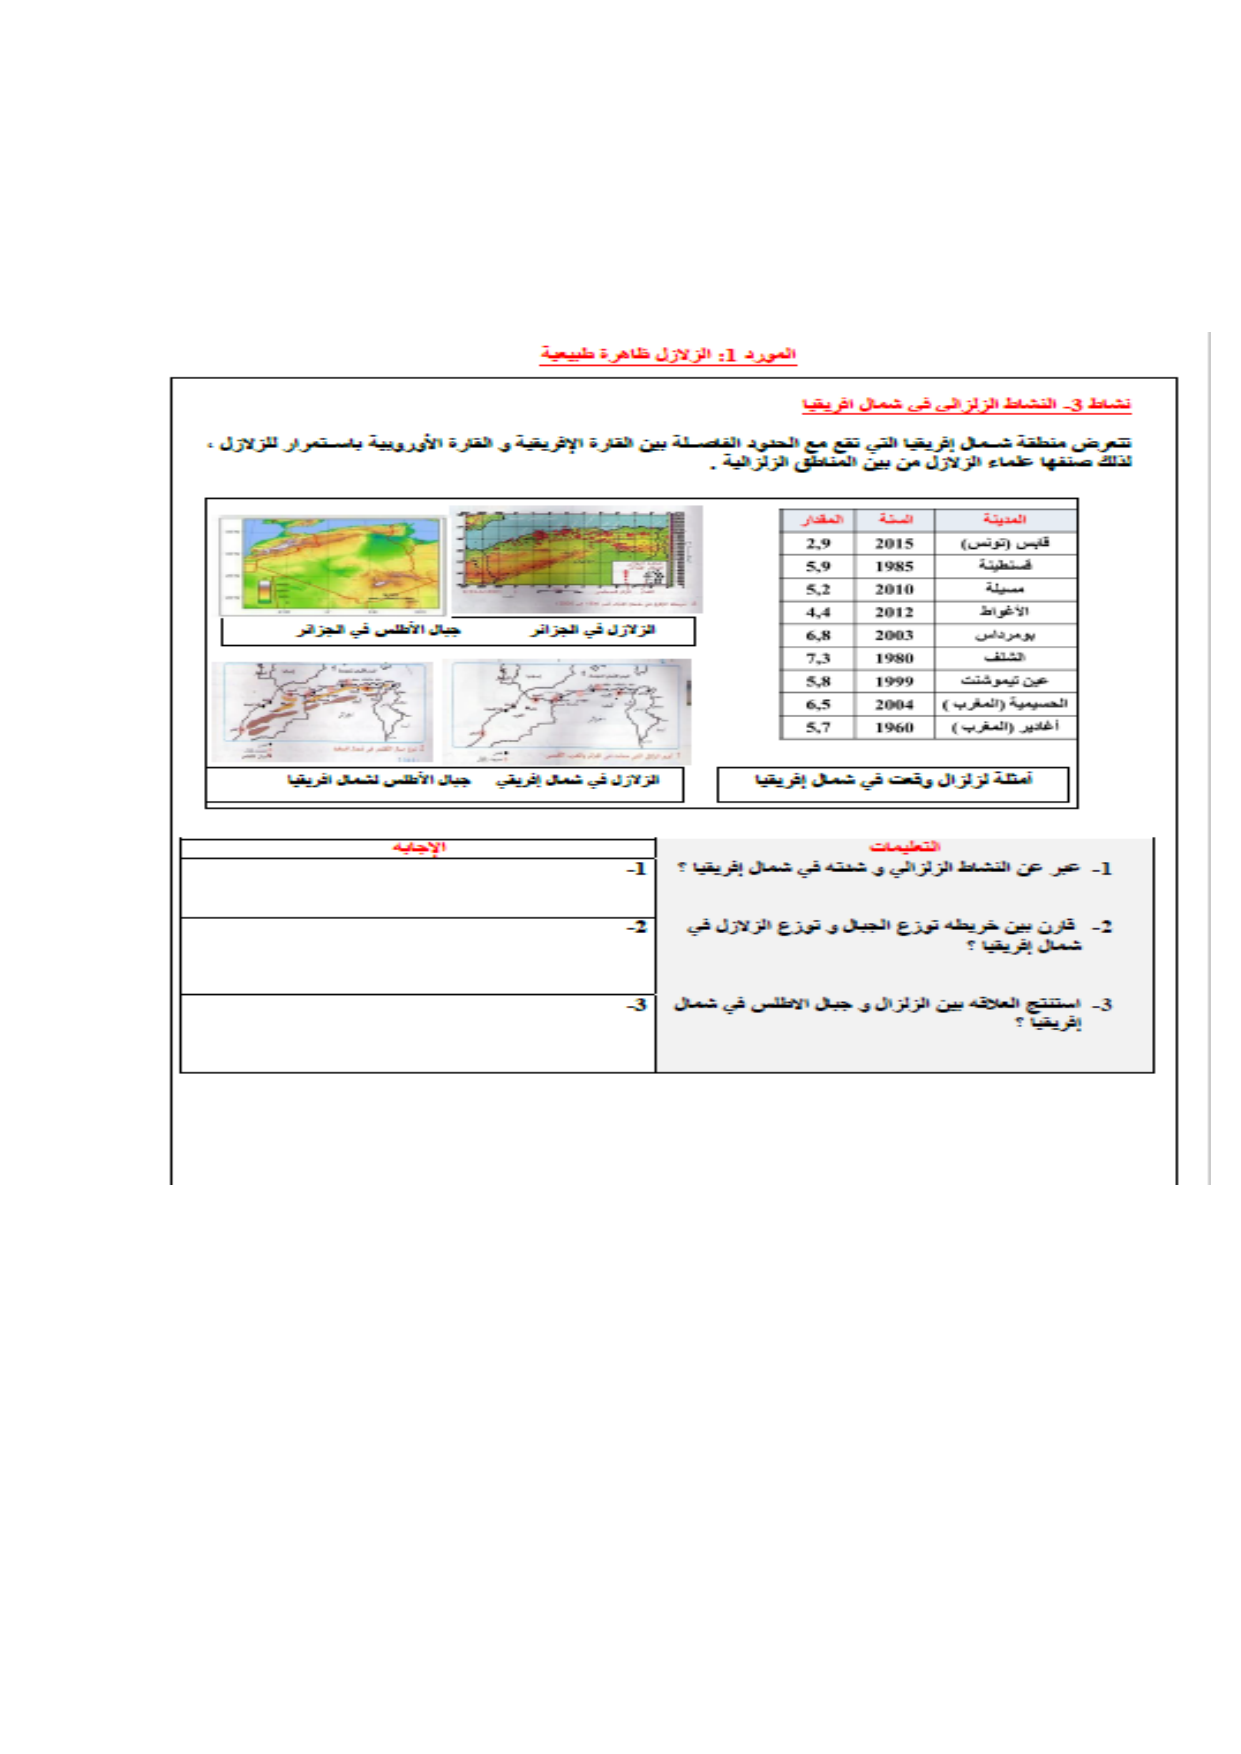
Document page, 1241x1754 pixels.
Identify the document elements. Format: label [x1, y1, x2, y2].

picture [157, 332, 1211, 1185]
